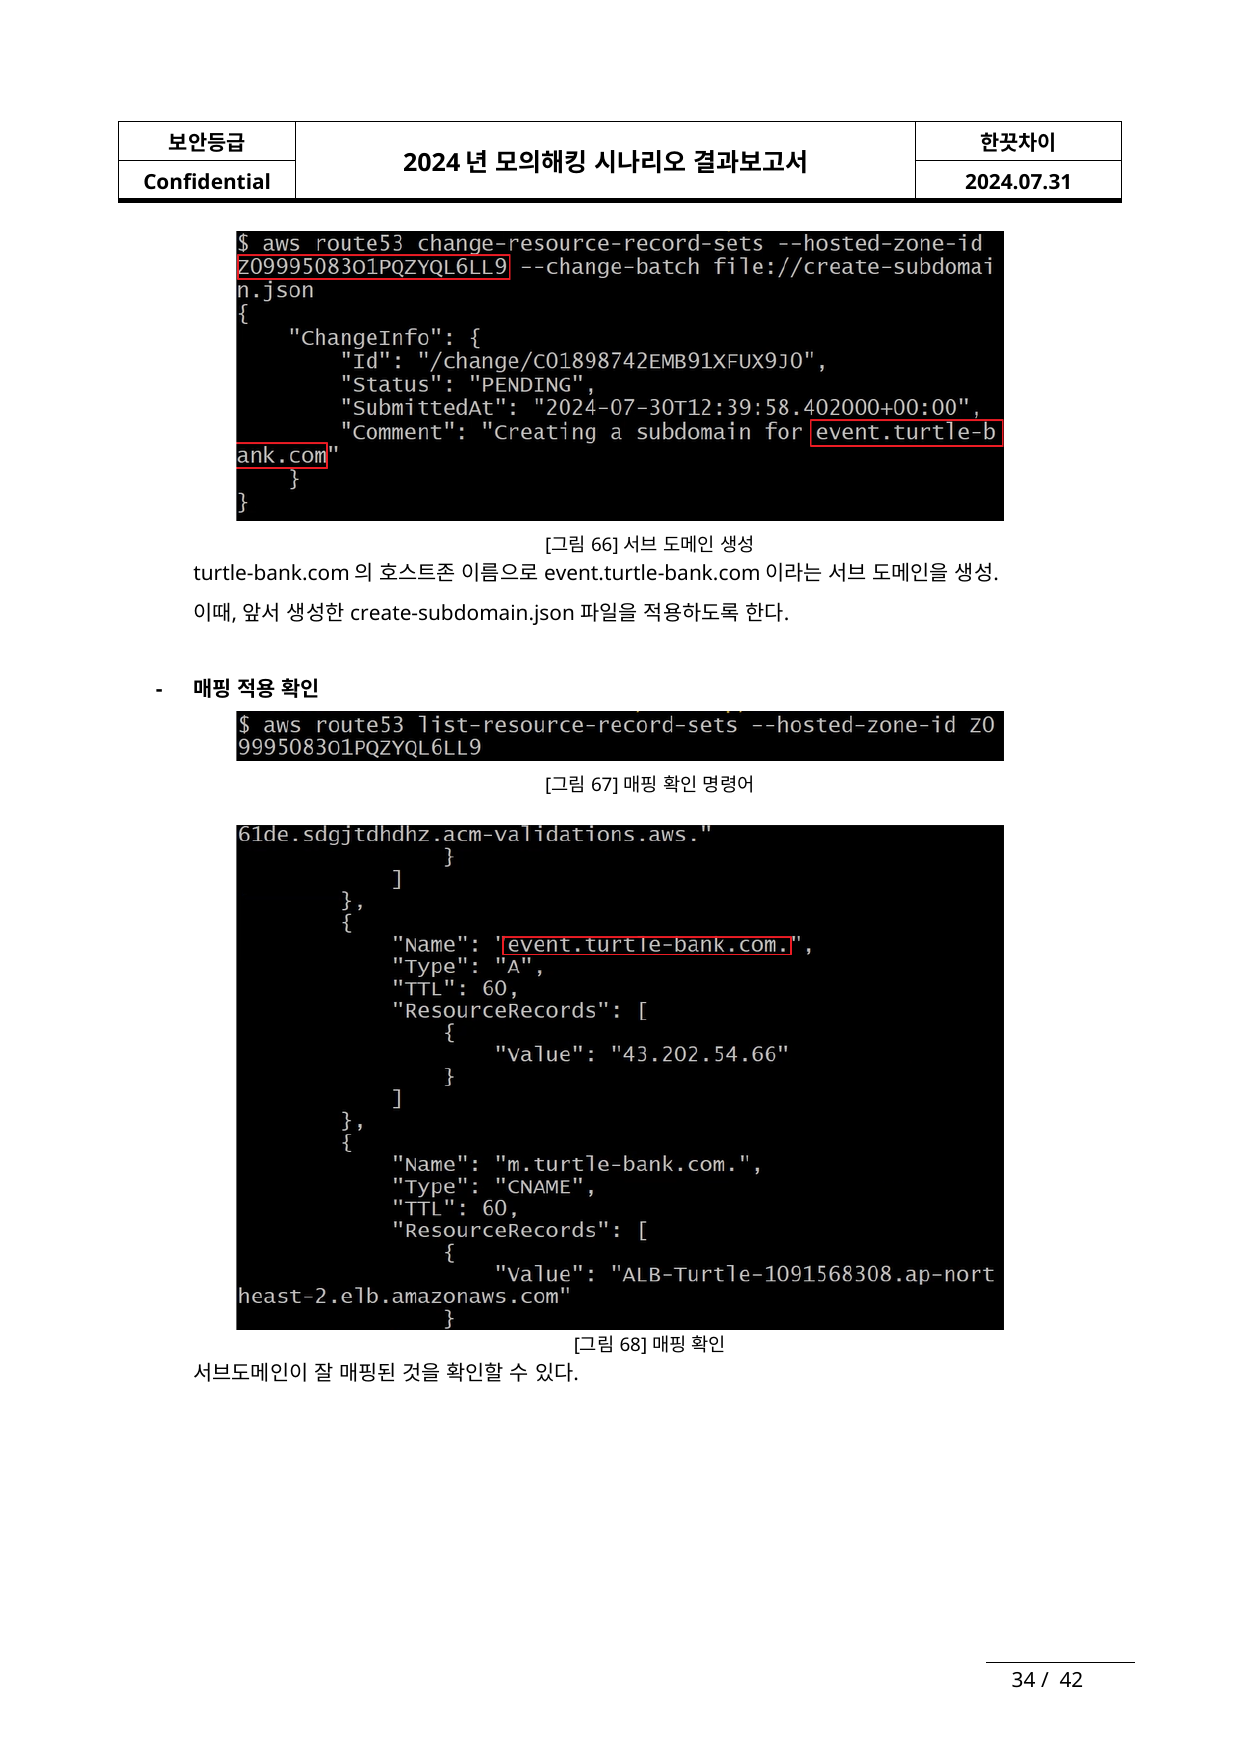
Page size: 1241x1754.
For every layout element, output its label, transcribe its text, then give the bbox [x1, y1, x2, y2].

picture [236, 711, 1004, 761]
text turtle-bank.com의 호스트존 이름으로 event.turtle-bank.com이라는 서브 도메인을 생성. [193, 557, 1122, 587]
list 매핑 적용 확인 [156, 672, 1122, 703]
picture [236, 825, 1004, 1330]
text 서브도메인이 잘 매핑된 것을 확인할 수 있다. [193, 1357, 1122, 1387]
picture [236, 231, 1004, 521]
text 이때, 앞서 생성한 create-subdomain.json 파일을 적용하도록 한다. [193, 596, 1122, 626]
